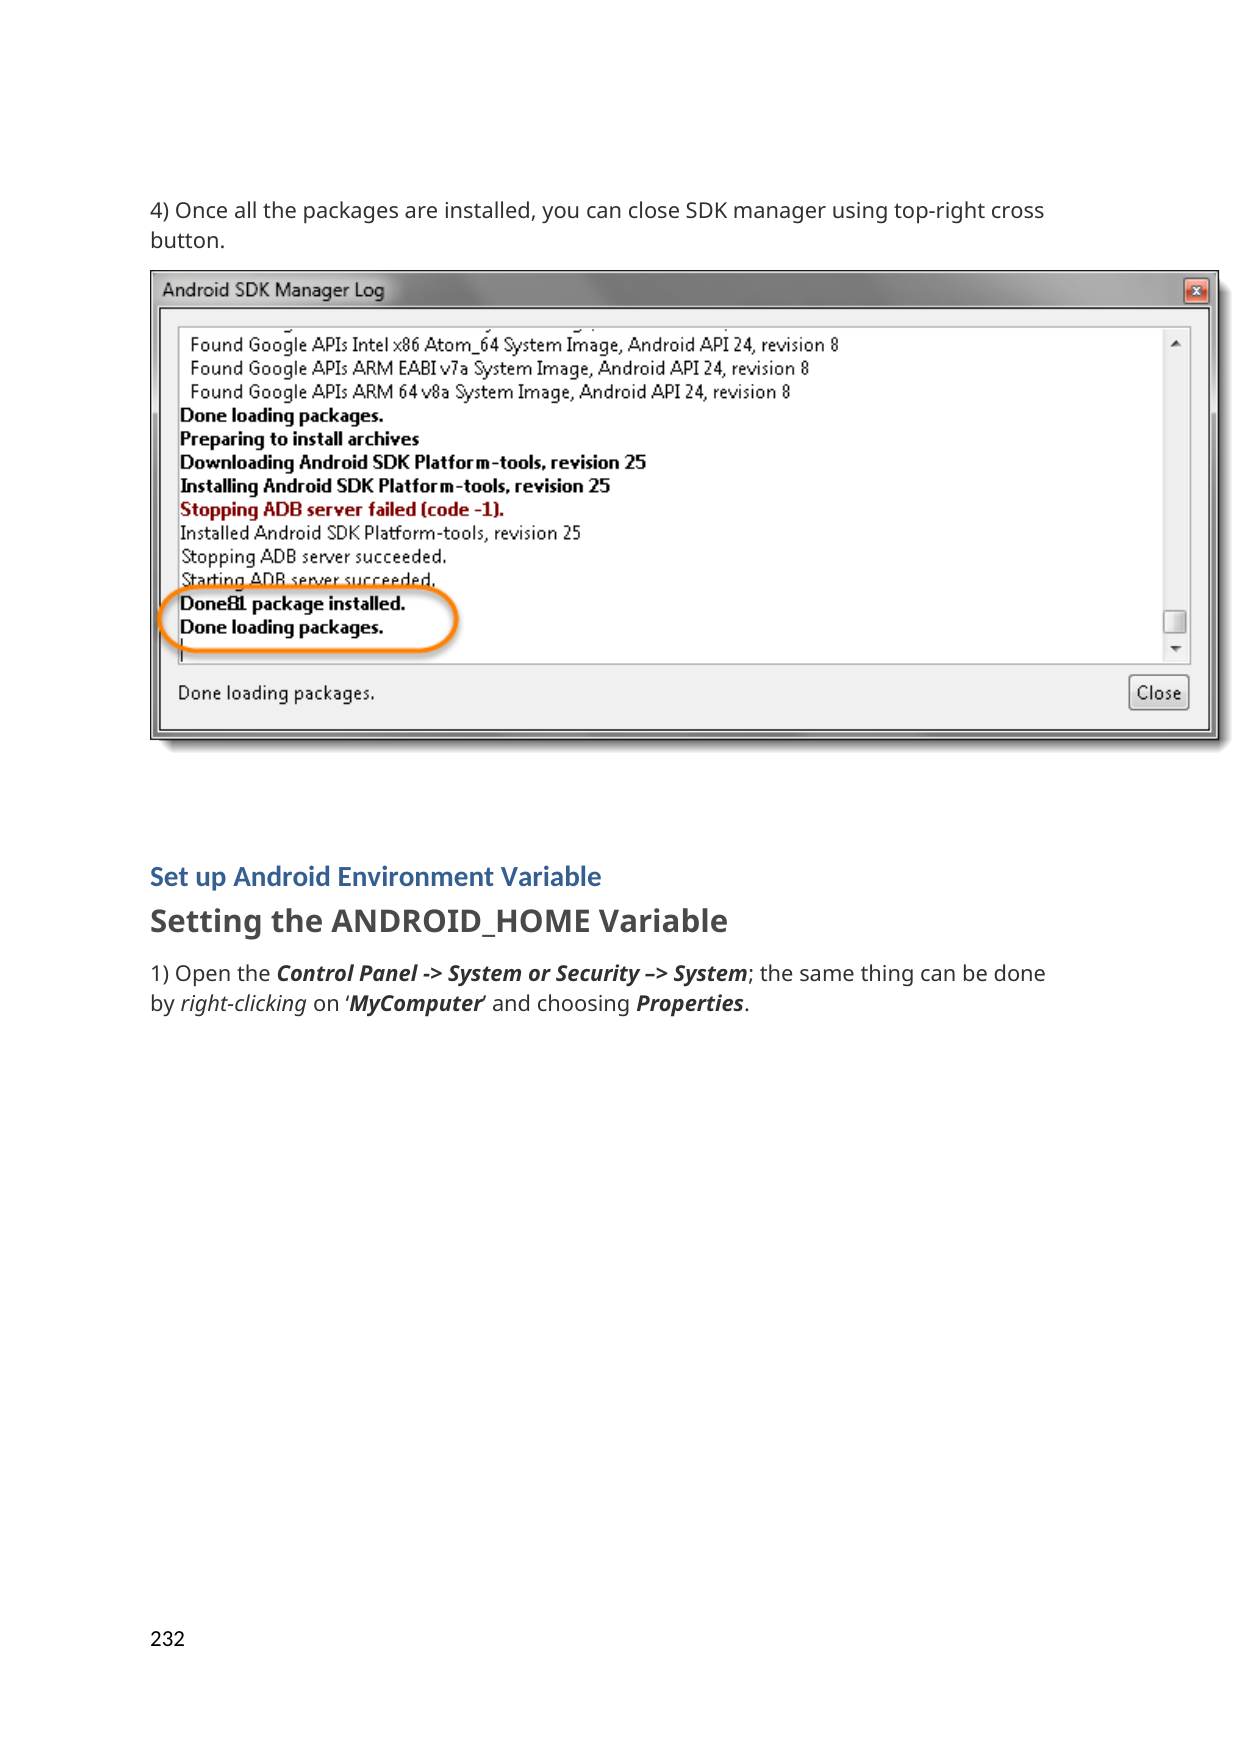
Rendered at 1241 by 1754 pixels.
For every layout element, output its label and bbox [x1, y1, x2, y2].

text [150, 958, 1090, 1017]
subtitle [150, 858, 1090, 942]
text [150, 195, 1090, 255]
picture [150, 270, 1241, 764]
